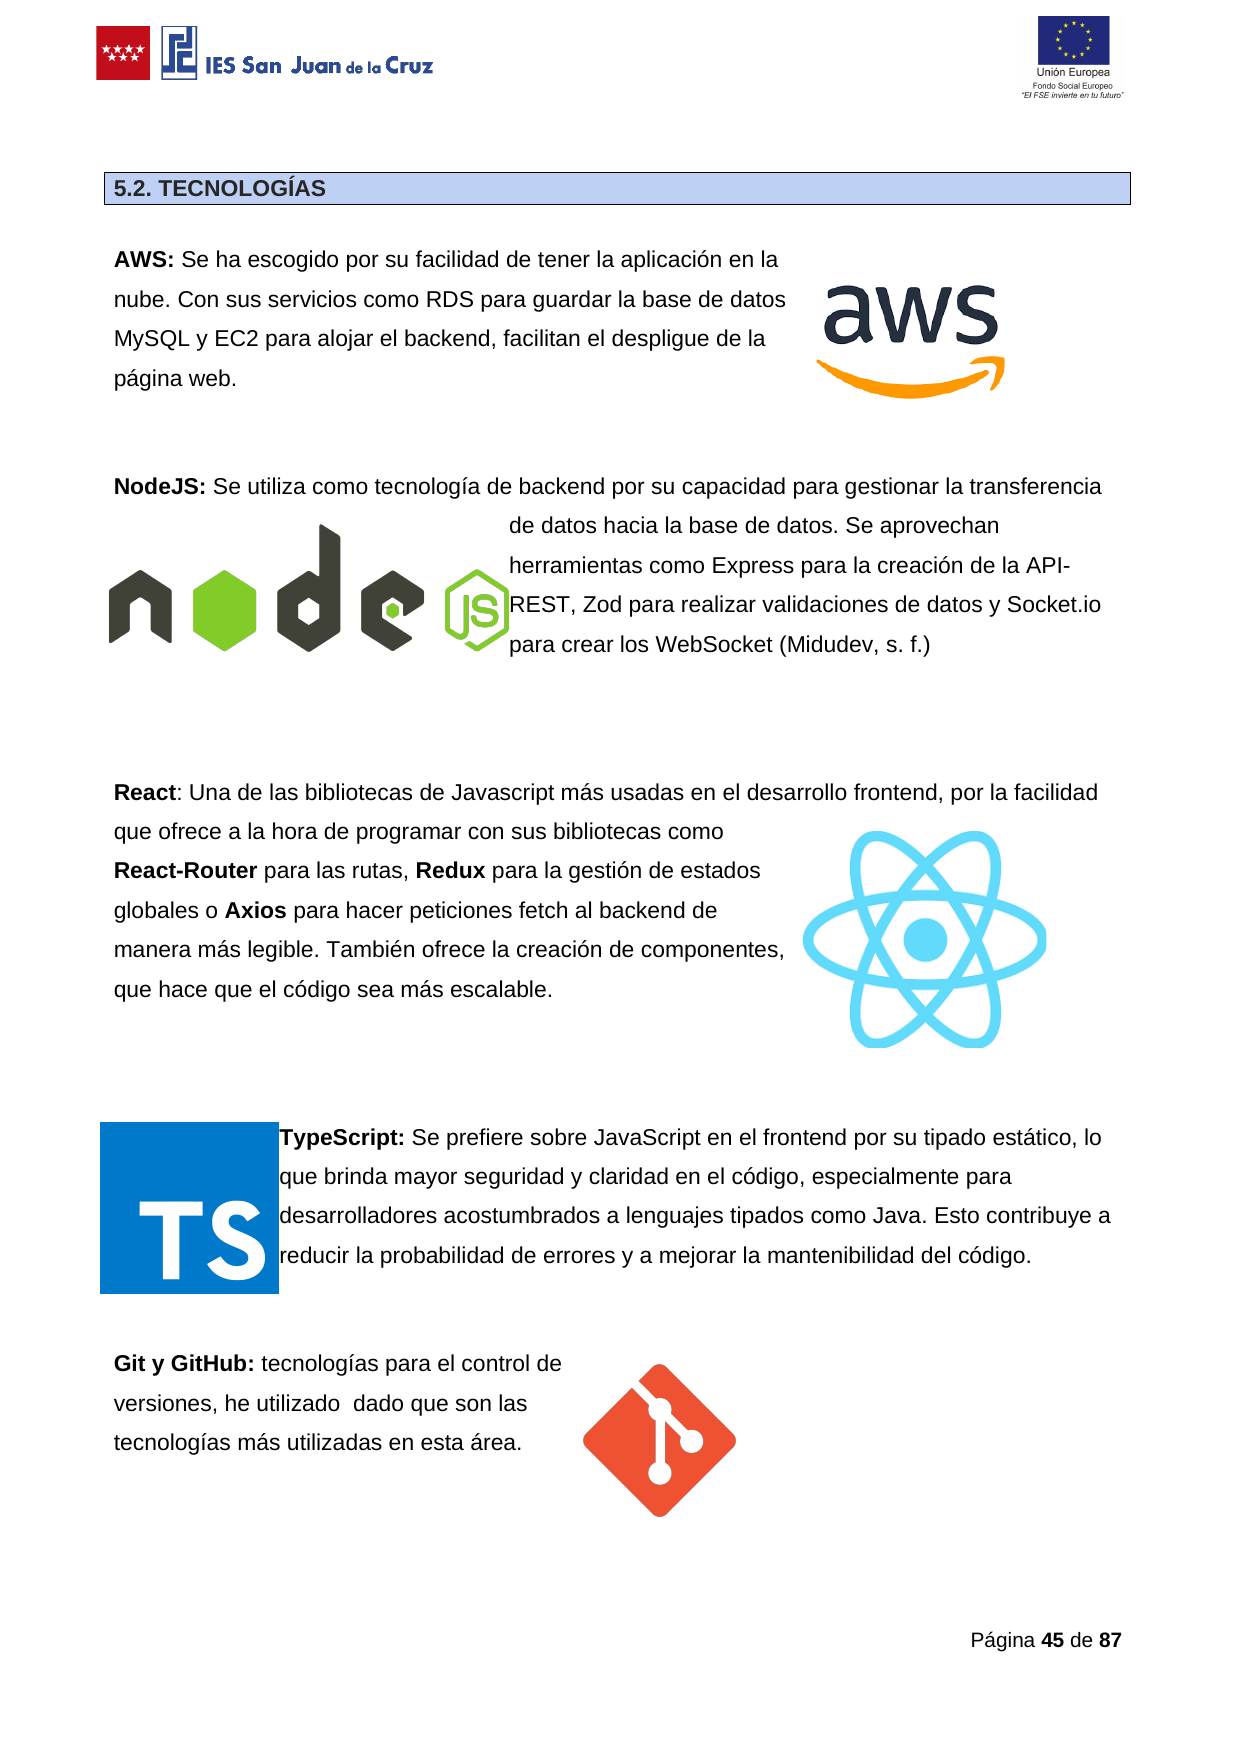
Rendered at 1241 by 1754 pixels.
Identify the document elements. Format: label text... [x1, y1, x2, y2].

picture [108, 524, 509, 652]
picture [1021, 16, 1124, 98]
picture [205, 26, 433, 85]
picture [816, 247, 1005, 426]
text AWS: Se ha escogido por su facilidad de tener la aplicación en la nube. Con sus servicios como RDS para guardar la base de datos MySQL y EC2 para alojar el backend, facilitan el despligue de la página web. [113, 246, 1122, 391]
text React: Una de las bibliotecas de Javascript más usadas en el desarrollo frontend, por la facilidad que ofrece a la hora de programar con sus bibliotecas como React-Router para las rutas, Redux para la gestión de estados globales o Axios para hacer peticiones fetch al backend de manera más legible. También ofrece la creación de componentes, que hace que el código sea más escalable. [113, 778, 1122, 1042]
picture [579, 1360, 740, 1521]
text TypeScript: Se prefiere sobre JavaScript en el frontend por su tipado estático, lo que brinda mayor seguridad y claridad en el código, especialmente para desarrolladores acostumbrados a lenguajes tipados como Java. Esto contribuye a reducir la probabilidad de errores y a mejorar la mantenibilidad del código. [279, 1123, 1122, 1268]
text NodeJS: Se utiliza como tecnología de backend por su capacidad para gestionar la transferencia de datos hacia la base de datos. Se aprovechan herramientas como Express para la creación de la API-REST, Zod para realizar validaciones de datos y Socket.io para crear los WebSocket (Midudev, s. f.) [113, 473, 1122, 697]
text Git y GitHub: tecnologías para el control de versiones, he utilizado dado que son las tecnologías más utilizadas en esta área. [113, 1350, 1122, 1455]
picture [100, 1122, 279, 1294]
subtitle 5.2. TECNOLOGÍAS [105, 173, 1130, 204]
picture [800, 831, 1047, 1048]
picture [96, 26, 198, 80]
